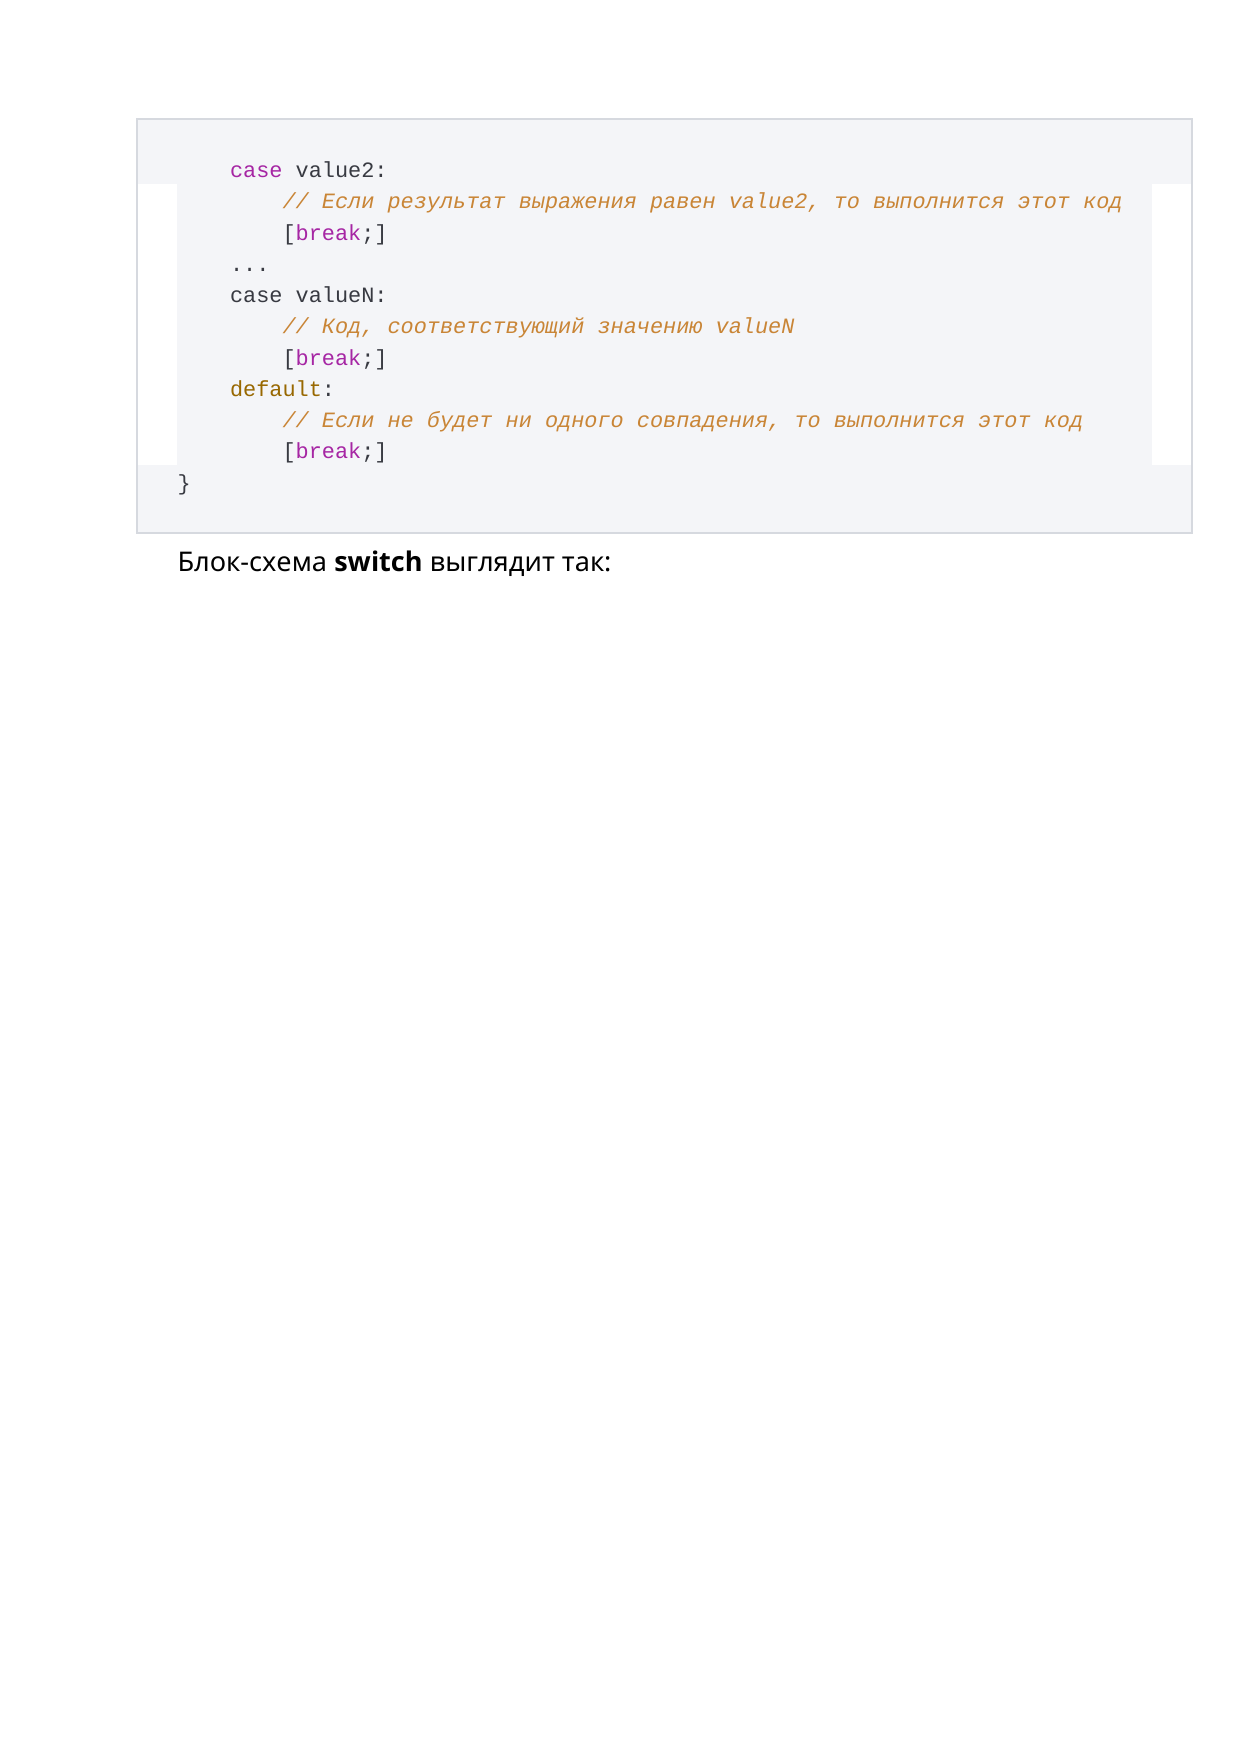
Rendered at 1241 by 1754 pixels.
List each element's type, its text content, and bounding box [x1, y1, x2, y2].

text // Если не будет ни одного совпадения, то выполнится этот код [177, 403, 1152, 431]
text // Если результат выражения равен value2, то выполнится этот код [177, 184, 1152, 216]
text case valueN: [177, 278, 1152, 309]
text [break;] [177, 341, 1152, 372]
text } [138, 431, 1191, 532]
text case value2: [138, 120, 1191, 184]
text // Код, соответствующий значению valueN [177, 309, 1152, 341]
text [break;] [177, 216, 1152, 247]
text ... [177, 247, 1152, 278]
text Блок-схема switch выглядит так: [177, 534, 1152, 579]
text default: [177, 372, 1152, 403]
